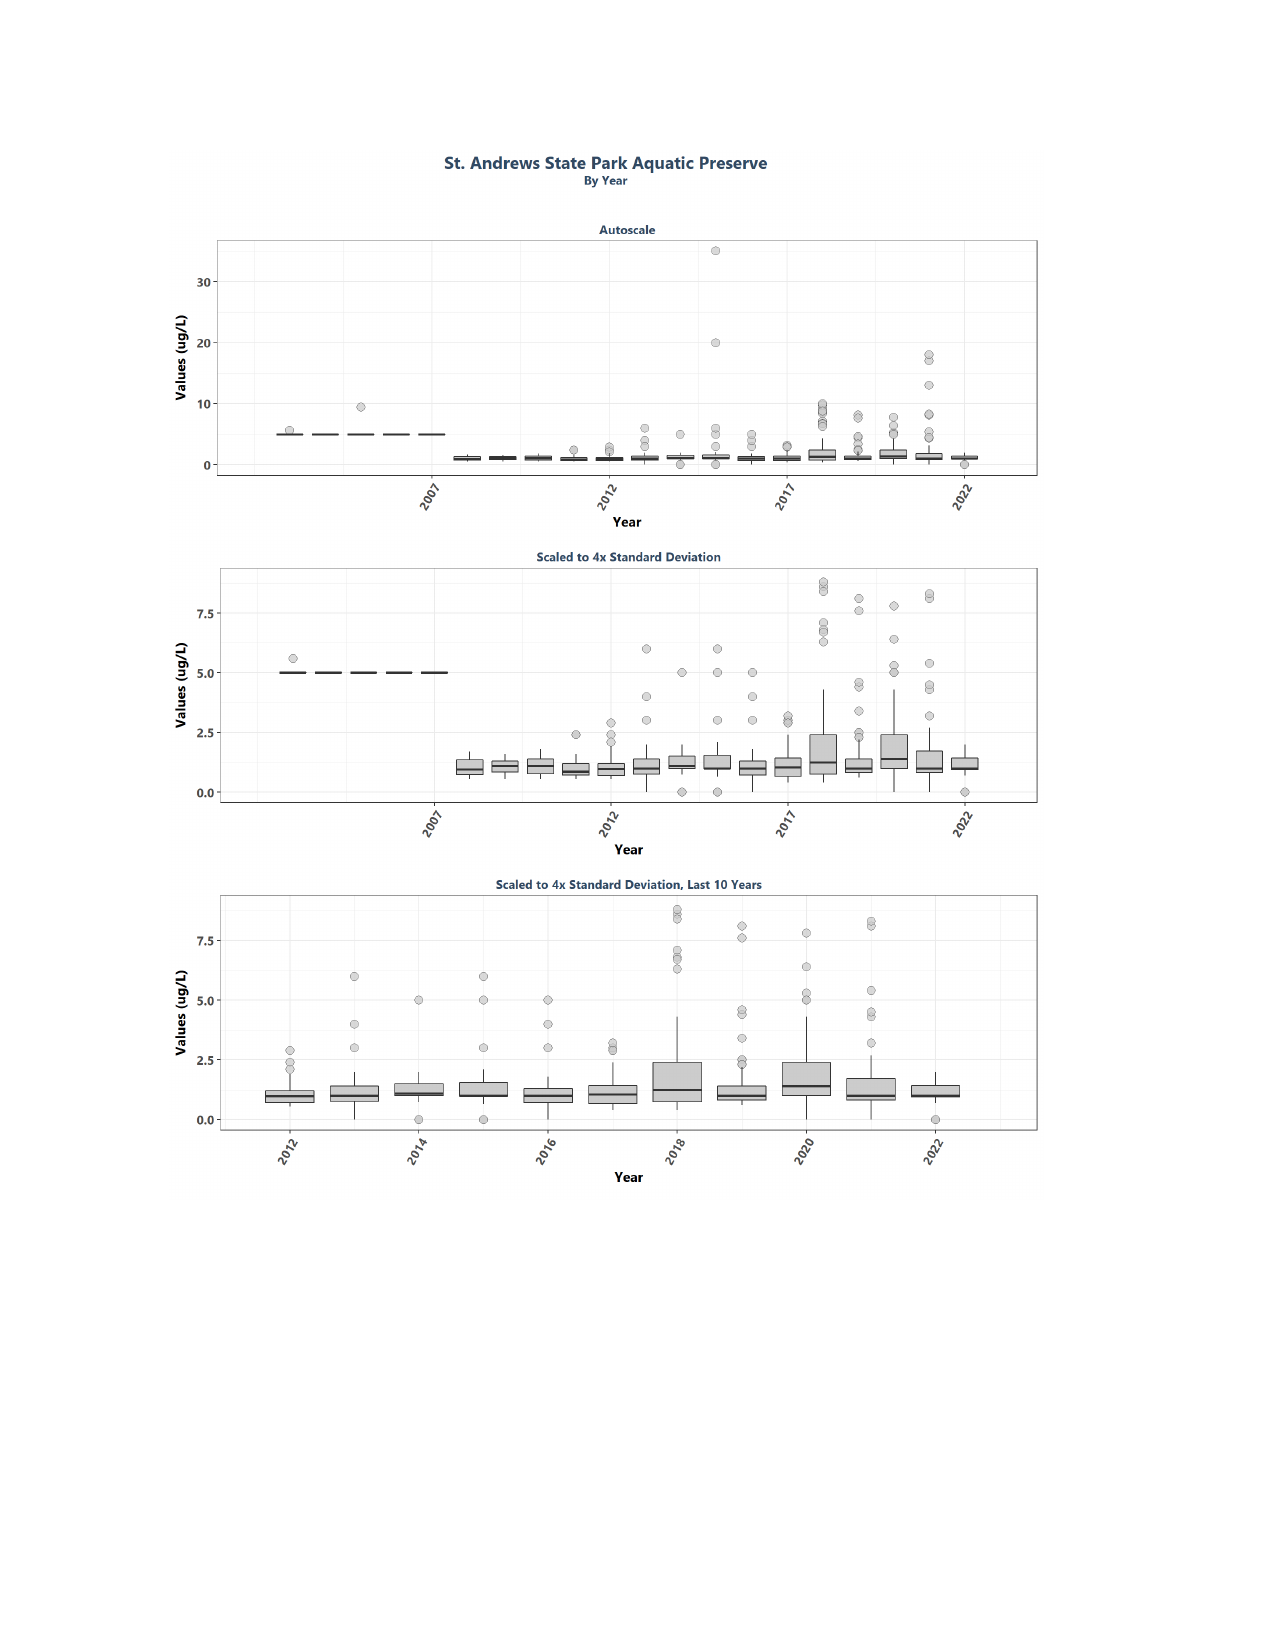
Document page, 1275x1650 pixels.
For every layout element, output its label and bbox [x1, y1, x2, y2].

picture [168, 150, 1044, 1200]
